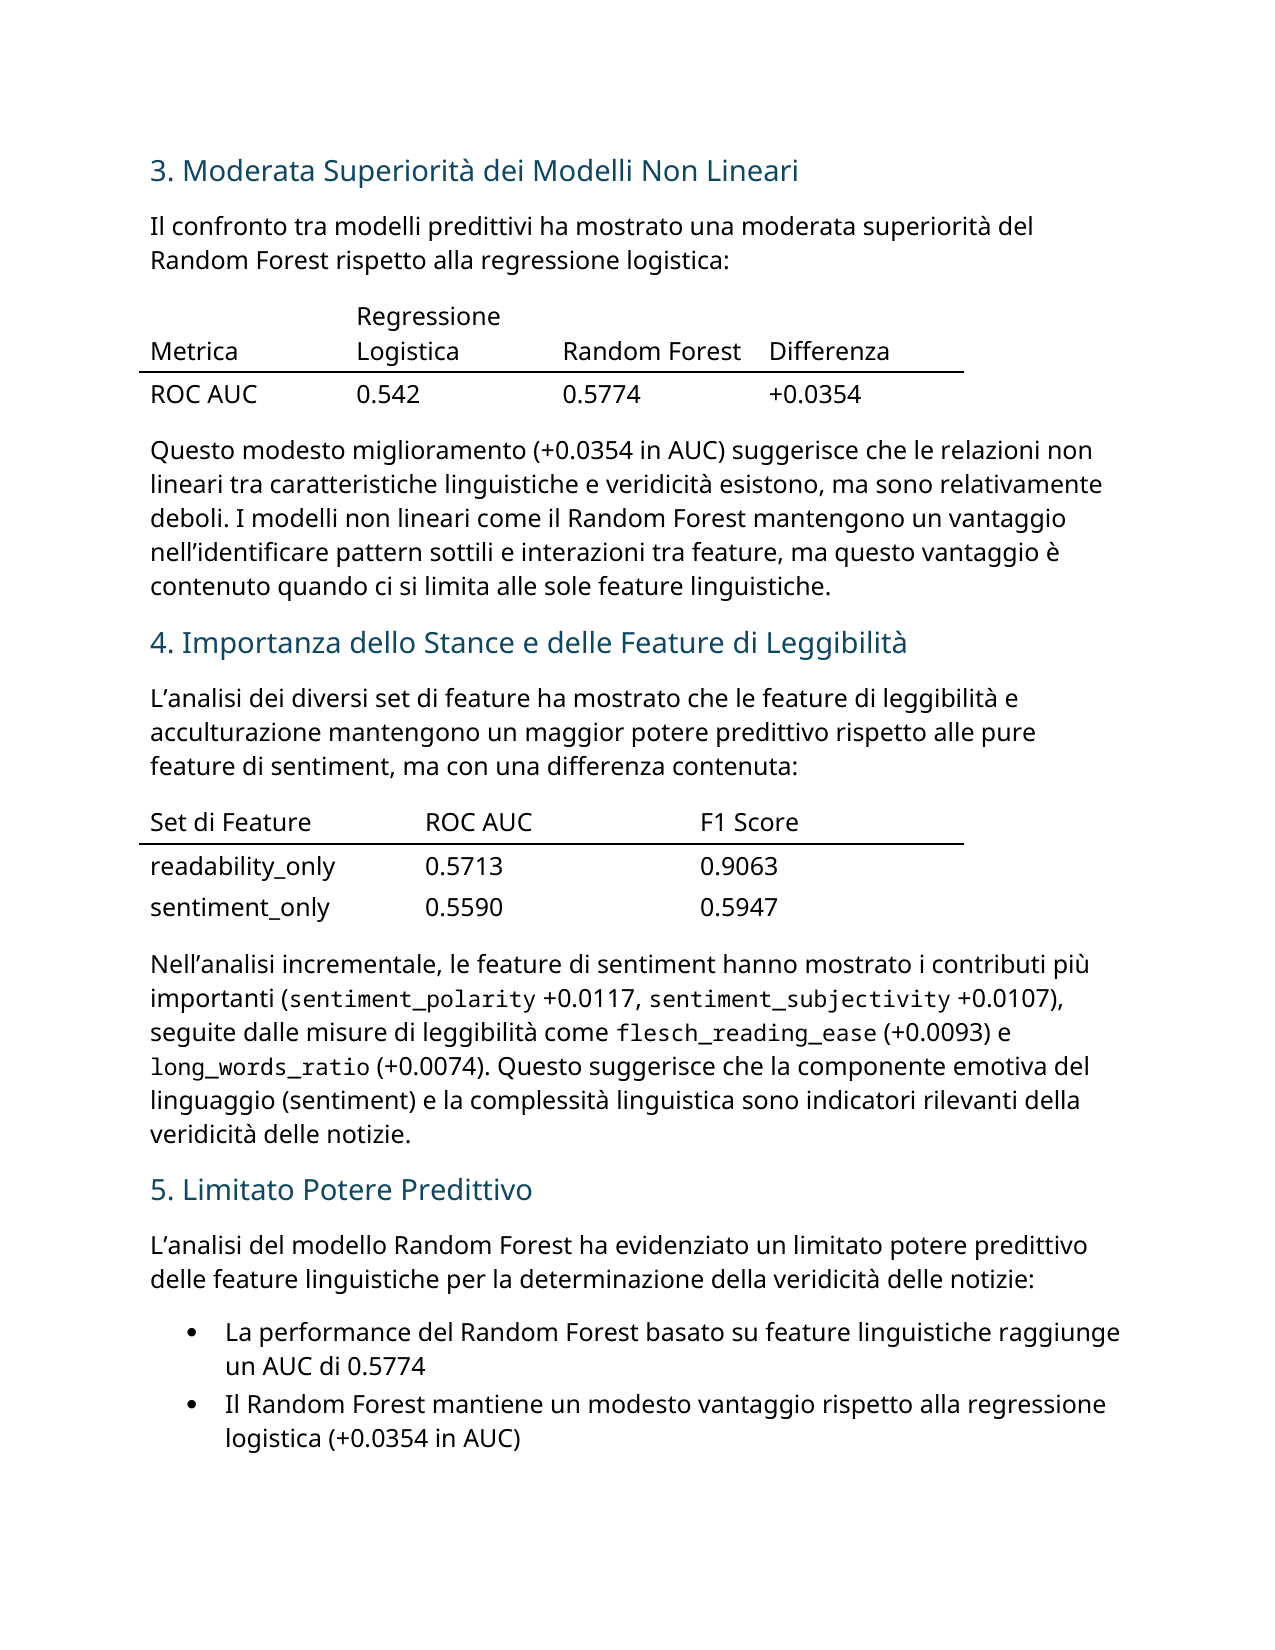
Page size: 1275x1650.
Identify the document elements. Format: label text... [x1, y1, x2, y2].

table_cell ROC AUC [139, 373, 345, 414]
text Questo modesto miglioramento (+0.0354 in AUC) suggerisce che le relazioni non lineari tra caratteristiche linguistiche e veridicità esistono, ma sono relativamente deboli. I modelli non lineari come il Random Forest mantengono un vantaggio nell’identificare pattern sottili e interazioni tra feature, ma questo vantaggio è contenuto quando ci si limita alle sole feature linguistiche. [150, 433, 1125, 603]
table_header Set di Feature [139, 801, 414, 843]
subtitle 4. Importanza dello Stance e delle Feature di Leggibilità [150, 622, 1125, 662]
subtitle 3. Moderata Superiorità dei Modelli Non Lineari [150, 150, 1125, 190]
table_cell sentiment_only [139, 886, 414, 927]
table_header Regressione Logistica [345, 295, 551, 371]
table_cell 0.9063 [689, 845, 964, 886]
list La performance del Random Forest basato su feature linguistiche raggiunge un AUC di 0.5774 [187, 1315, 1125, 1383]
subtitle 5. Limitato Potere Predittivo [150, 1169, 1125, 1209]
table_header Random Forest [551, 295, 757, 371]
table_cell 0.5713 [414, 845, 689, 886]
table_header Differenza [758, 295, 964, 371]
table_header ROC AUC [414, 801, 689, 843]
table_header Metrica [139, 295, 345, 371]
table_cell +0.0354 [758, 373, 964, 414]
text L’analisi del modello Random Forest ha evidenziato un limitato potere predittivo delle feature linguistiche per la determinazione della veridicità delle notizie: [150, 1228, 1125, 1296]
table_cell 0.5947 [689, 886, 964, 927]
table_cell 0.5590 [414, 886, 689, 927]
text Il confronto tra modelli predittivi ha mostrato una moderata superiorità del Random Forest rispetto alla regressione logistica: [150, 208, 1125, 277]
table_cell 0.5774 [551, 373, 757, 414]
table_cell readability_only [139, 845, 414, 886]
table_cell 0.542 [345, 373, 551, 414]
list Il Random Forest mantiene un modesto vantaggio rispetto alla regressione logistica (+0.0354 in AUC) [187, 1387, 1125, 1455]
text L’analisi dei diversi set di feature ha mostrato che le feature di leggibilità e acculturazione mantengono un maggior potere predittivo rispetto alle pure feature di sentiment, ma con una differenza contenuta: [150, 680, 1125, 782]
text Nell’analisi incrementale, le feature di sentiment hanno mostrato i contributi più importanti (sentiment_polarity +0.0117, sentiment_subjectivity +0.0107), seguite dalle misure di leggibilità come flesch_reading_ease (+0.0093) e long_words_ratio (+0.0074). Questo suggerisce che la componente emotiva del linguaggio (sentiment) e la complessità linguistica sono indicatori rilevanti della veridicità delle notizie. [150, 946, 1125, 1151]
table_header F1 Score [689, 801, 964, 843]
